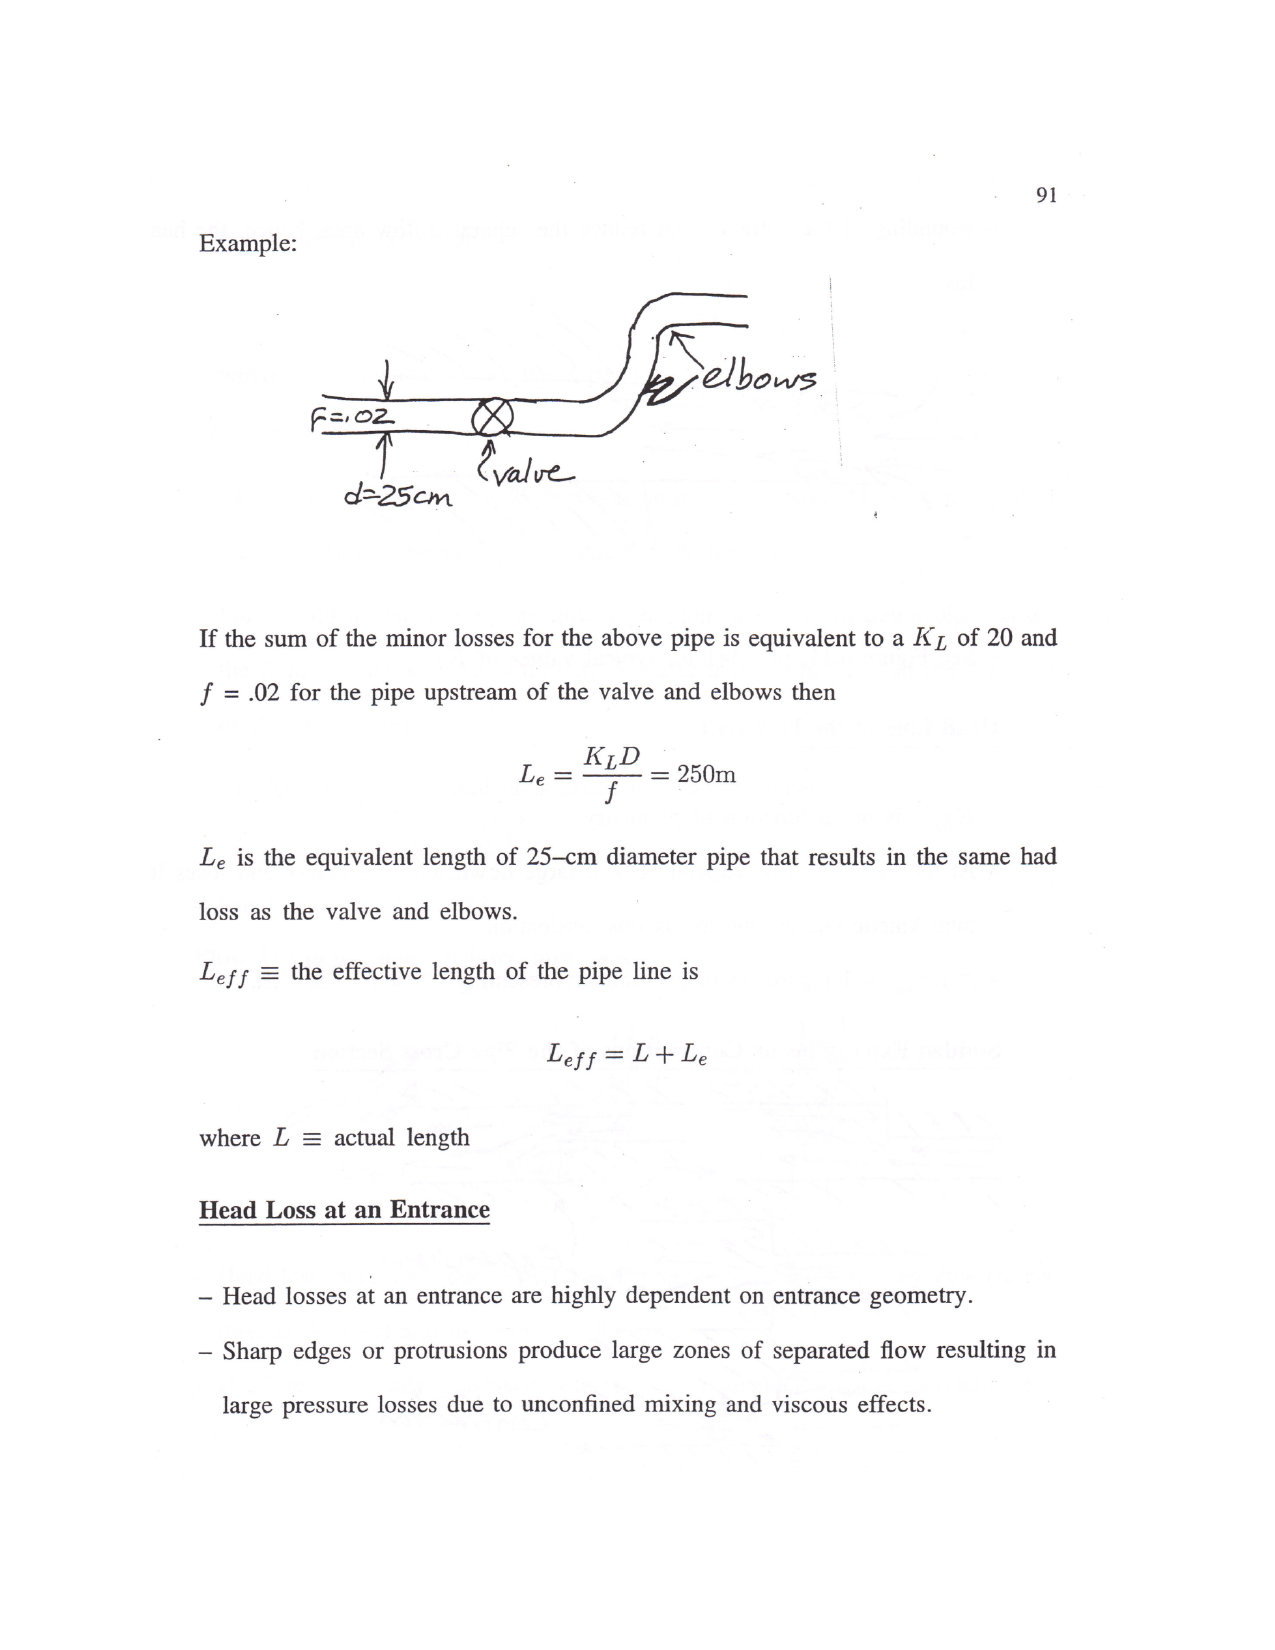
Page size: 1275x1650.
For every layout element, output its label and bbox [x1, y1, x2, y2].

picture [150, 150, 1125, 1483]
